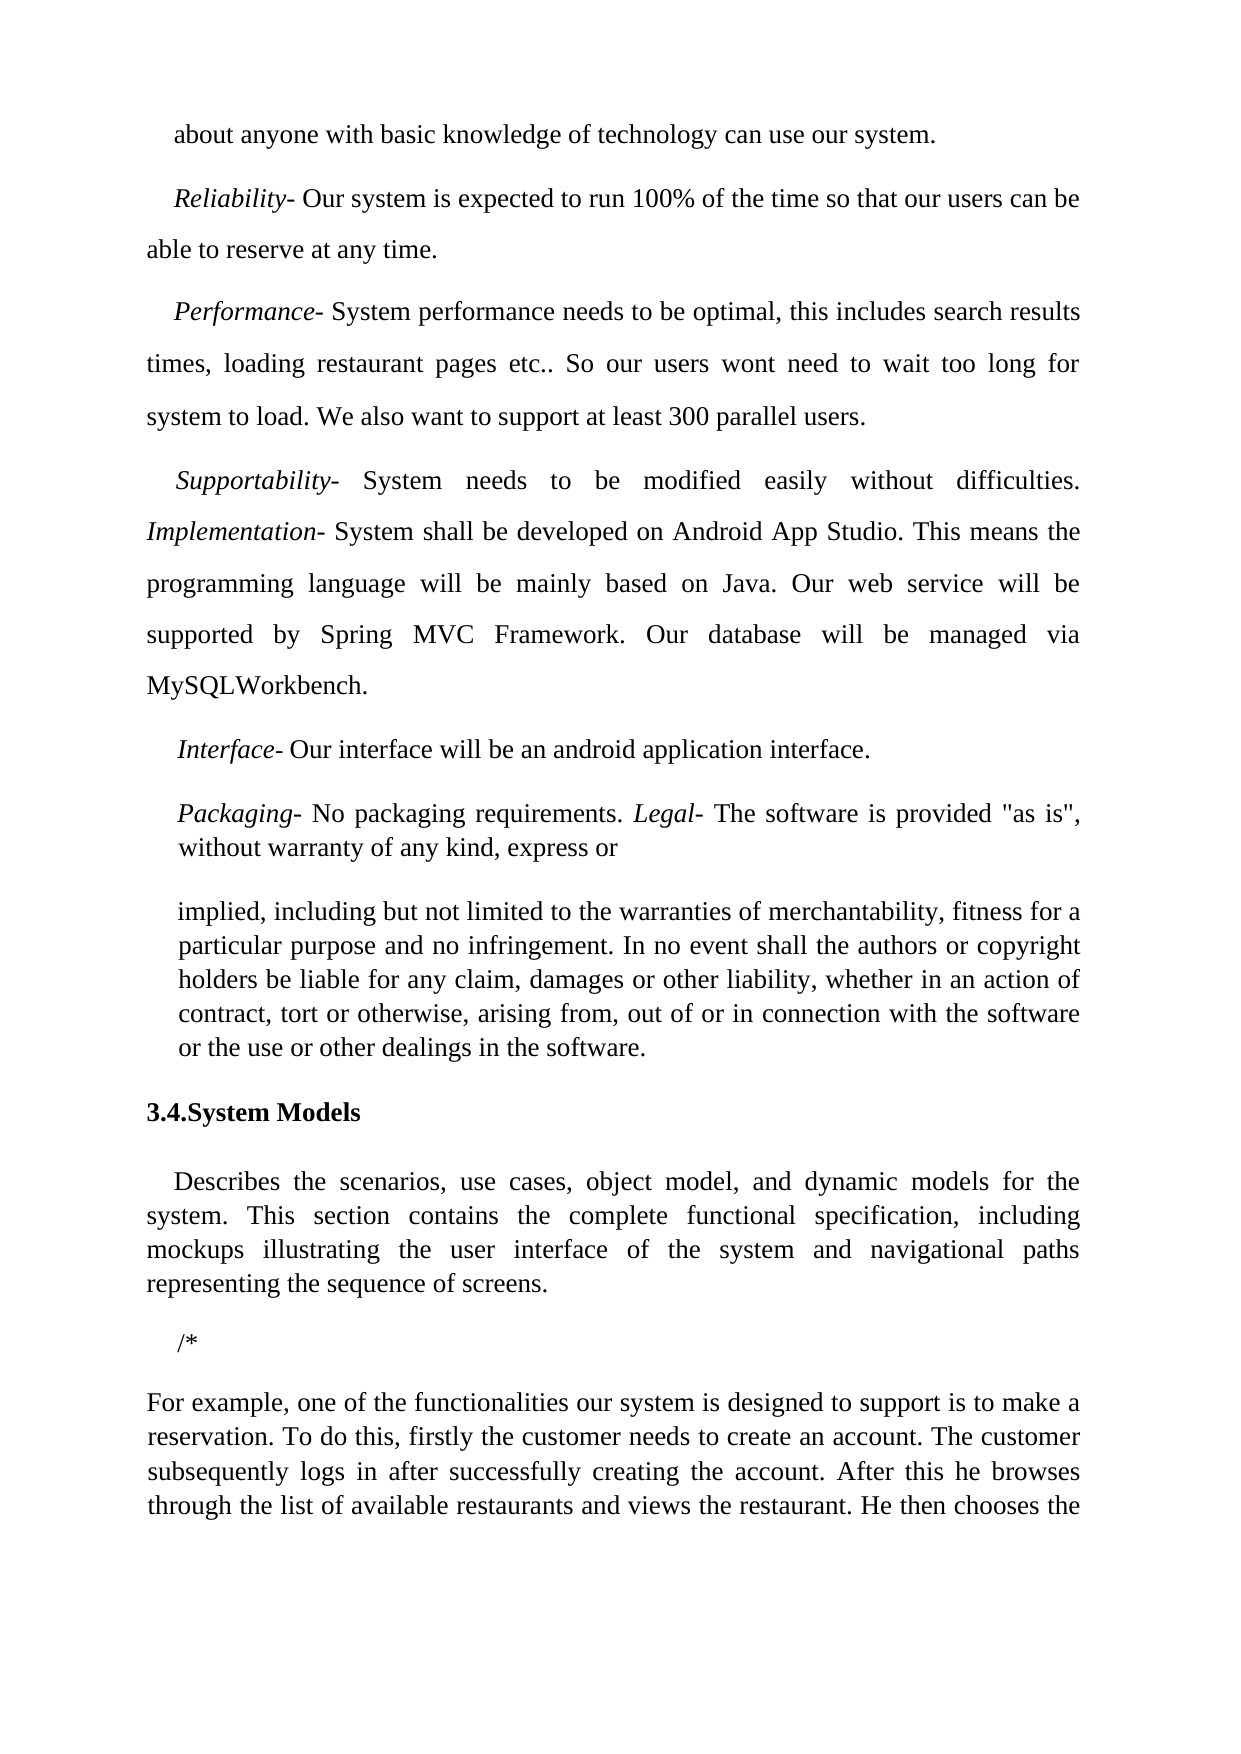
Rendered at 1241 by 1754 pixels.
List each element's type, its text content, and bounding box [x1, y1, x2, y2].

text about anyone with basic knowledge of technology can use our system. [146, 118, 1081, 149]
text Packaging- No packaging requirements. Legal- The software is provided "as is", without warranty of any kind, express or [177, 797, 1081, 863]
text implied, including but not limited to the warranties of merchantability, fitness for a particular purpose and no infringement. In no event shall the authors or copyright holders be liable for any claim, damages or other liability, whether in an action of contract, tort or otherwise, arising from, out of or in connection with the software or the use or other dealings in the software. [177, 894, 1081, 1062]
subtitle 3.4.System Models [146, 1096, 736, 1128]
text Reliability- Our system is expected to run 100% of the time so that our users can be able to reserve at any time. [146, 182, 1081, 264]
text Describes the scenarios, use cases, object model, and dynamic models for the system. This section contains the complete functional specification, including mockups illustrating the user interface of the system and navigational paths representing the sequence of screens. [146, 1165, 1081, 1298]
text Performance- System performance needs to be optimal, this includes search results times, loading restaurant pages etc.. So our users wont need to wait too long for system to load. We also want to support at least 300 parallel users. [146, 295, 1081, 431]
text Supportability- System needs to be modified easily without difficulties. Implementation- System shall be developed on Android App Studio. This means the programming language will be mainly based on Java. Our web service will be supported by Spring MVC Framework. Our database will be managed via MySQLWorkbench. [146, 464, 1081, 701]
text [146, 1386, 1081, 1520]
text /* [177, 1327, 1081, 1358]
text Interface- Our interface will be an android application interface. [177, 733, 1081, 764]
